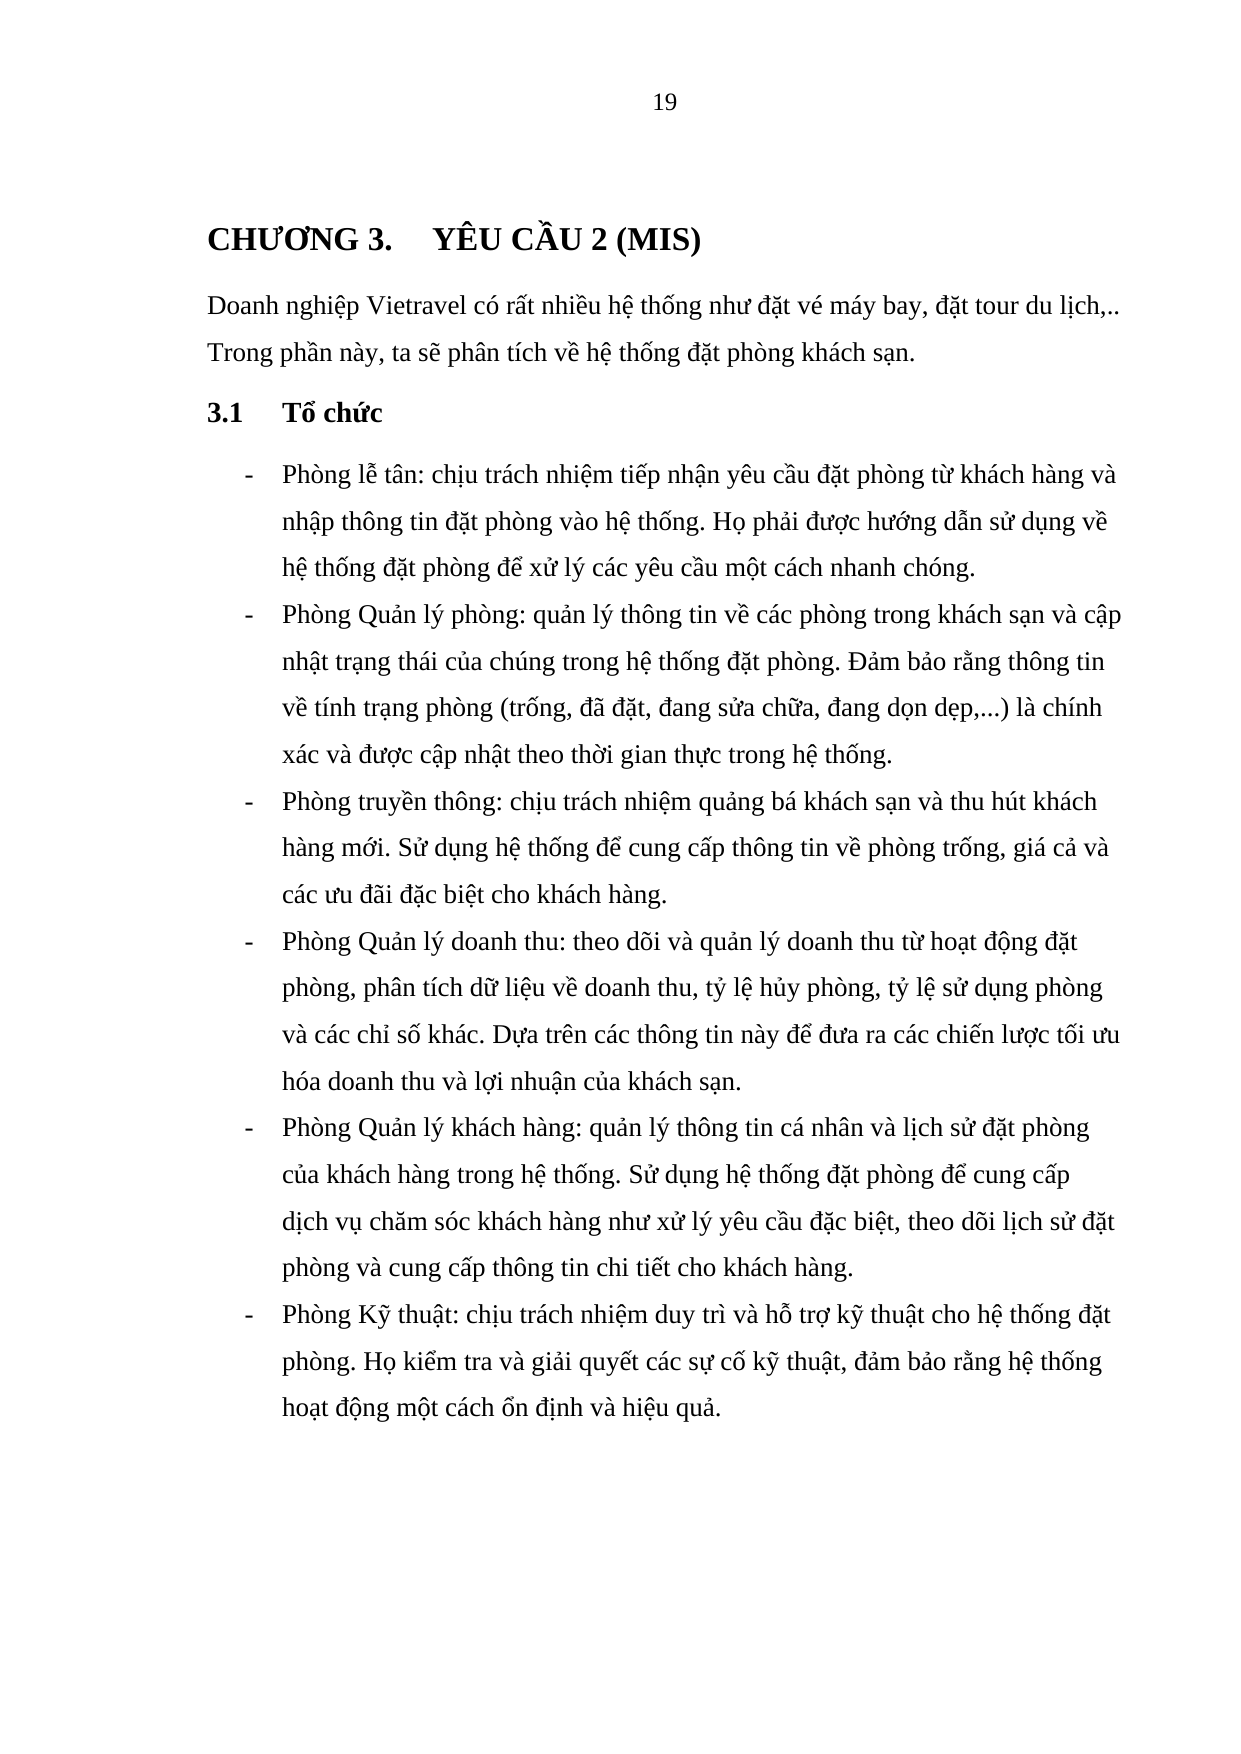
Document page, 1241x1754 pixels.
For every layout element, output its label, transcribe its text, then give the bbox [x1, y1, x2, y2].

subtitle Tổ chức [207, 395, 1122, 429]
list Phòng Kỹ thuật: chịu trách nhiệm duy trì và hỗ trợ kỹ thuật cho hệ thống đặt phòng. Họ kiểm tra và giải quyết các sự cố kỹ thuật, đảm bảo rằng hệ thống hoạt động một cách ổn định và hiệu quả. [244, 1298, 1122, 1422]
list Phòng Quản lý khách hàng: quản lý thông tin cá nhân và lịch sử đặt phòng của khách hàng trong hệ thống. Sử dụng hệ thống đặt phòng để cung cấp dịch vụ chăm sóc khách hàng như xử lý yêu cầu đặc biệt, theo dõi lịch sử đặt phòng và cung cấp thông tin chi tiết cho khách hàng. [244, 1111, 1122, 1282]
list Phòng truyền thông: chịu trách nhiệm quảng bá khách sạn và thu hút khách hàng mới. Sử dụng hệ thống để cung cấp thông tin về phòng trống, giá cả và các ưu đãi đặc biệt cho khách hàng. [244, 784, 1122, 909]
subtitle YÊU CẦU 2 (MIS) [207, 219, 1122, 258]
list Phòng Quản lý doanh thu: theo dõi và quản lý doanh thu từ hoạt động đặt phòng, phân tích dữ liệu về doanh thu, tỷ lệ hủy phòng, tỷ lệ sử dụng phòng và các chỉ số khác. Dựa trên các thông tin này để đưa ra các chiến lược tối ưu hóa doanh thu và lợi nhuận của khách sạn. [244, 924, 1122, 1096]
text Doanh nghiệp Vietravel có rất nhiều hệ thống như đặt vé máy bay, đặt tour du lịch,.. Trong phần này, ta sẽ phân tích về hệ thống đặt phòng khách sạn. [207, 289, 1122, 367]
list Phòng lễ tân: chịu trách nhiệm tiếp nhận yêu cầu đặt phòng từ khách hàng và nhập thông tin đặt phòng vào hệ thống. Họ phải được hướng dẫn sử dụng về hệ thống đặt phòng để xử lý các yêu cầu một cách nhanh chóng. [244, 458, 1122, 582]
list Phòng Quản lý phòng: quản lý thông tin về các phòng trong khách sạn và cập nhật trạng thái của chúng trong hệ thống đặt phòng. Đảm bảo rằng thông tin về tính trạng phòng (trống, đã đặt, đang sửa chữa, đang dọn dẹp,...) là chính xác và được cập nhật theo thời gian thực trong hệ thống. [244, 598, 1122, 769]
